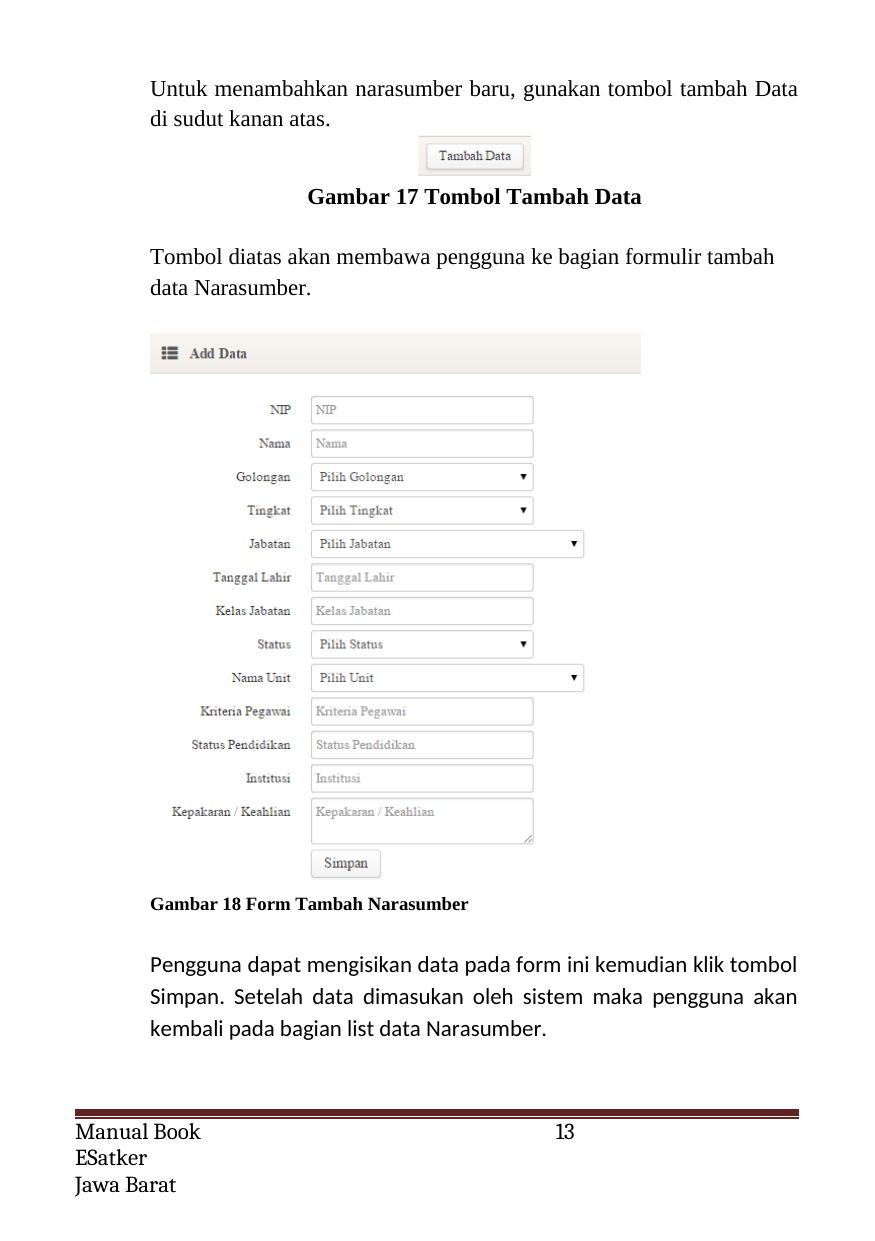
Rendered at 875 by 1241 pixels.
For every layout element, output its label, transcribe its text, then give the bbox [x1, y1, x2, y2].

list Gambar 17 Tombol Tambah Data [150, 183, 799, 209]
list Pengguna dapat mengisikan data pada form ini kemudian klik tombol Simpan. Setelah data dimasukan oleh sistem maka pengguna akan kembali pada bagian list data Narasumber. [150, 950, 799, 1042]
text Gambar 18 Form Tambah Narasumber [150, 893, 799, 914]
picture [418, 135, 531, 179]
list Tombol diatas akan membawa pengguna ke bagian formulir tambah data Narasumber. [150, 243, 799, 300]
list Untuk menambahkan narasumber baru, gunakan tombol tambah Data di sudut kanan atas. [150, 75, 799, 132]
picture [150, 333, 641, 889]
